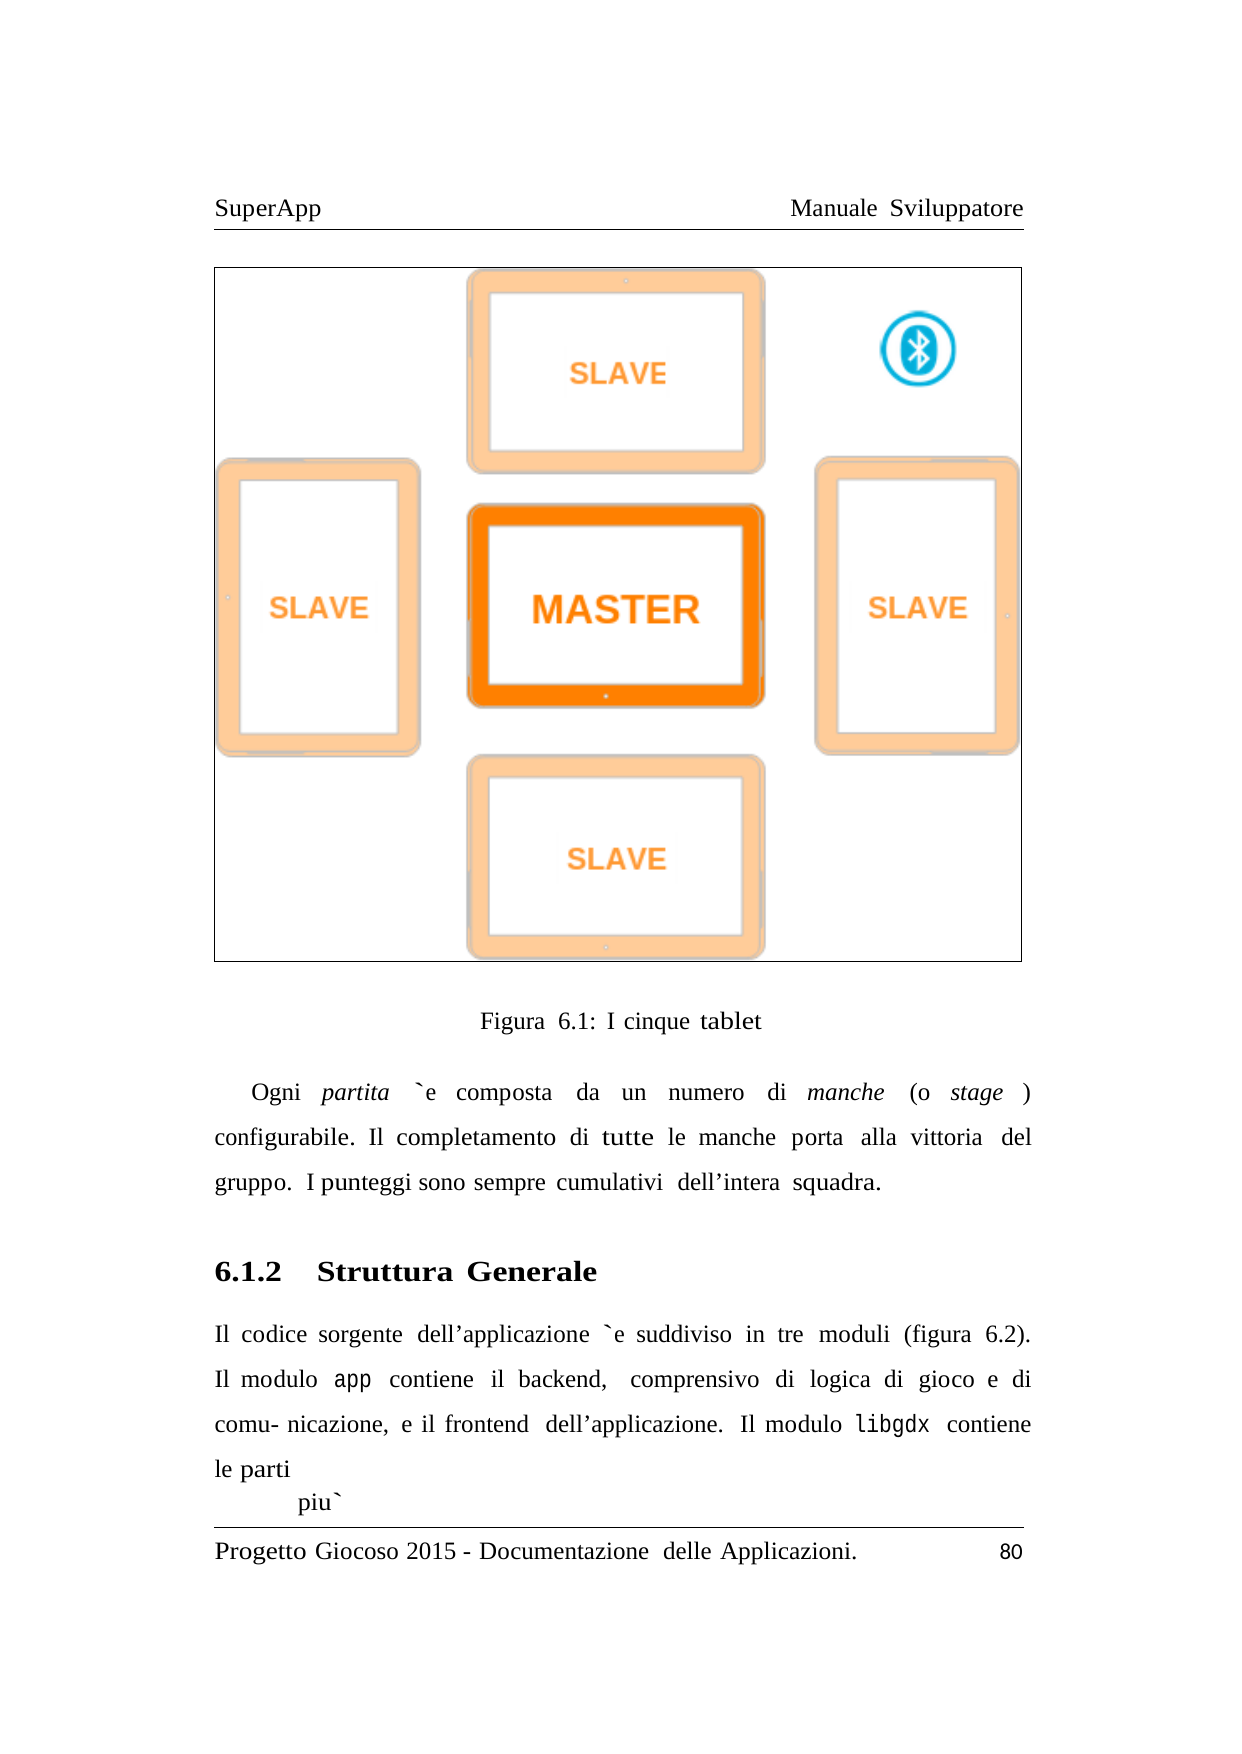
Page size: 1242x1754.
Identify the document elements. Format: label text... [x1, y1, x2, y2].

text Il codice sorgente dell’applicazione `e suddiviso in tre moduli (figura 6.2). Il modulo app contiene il backend, comprensivo di logica di gioco e di comu- nicazione, e il frontend dell’applicazione. Il modulo libgdx contiene le parti [214, 1306, 1032, 1487]
text Figura 6.1: I cinque tablet [474, 1006, 768, 1034]
text 6.1.2 Struttura Generale [214, 1254, 606, 1287]
text Ogni partita `e composta da un numero di manche (o stage ) configurabile. Il completamento di tutte le manche porta alla vittoria del gruppo. I punteggi sono sempre cumulativi dell’intera squadra. [214, 1077, 1032, 1195]
picture [215, 268, 1021, 961]
text piu` [298, 1487, 1074, 1516]
